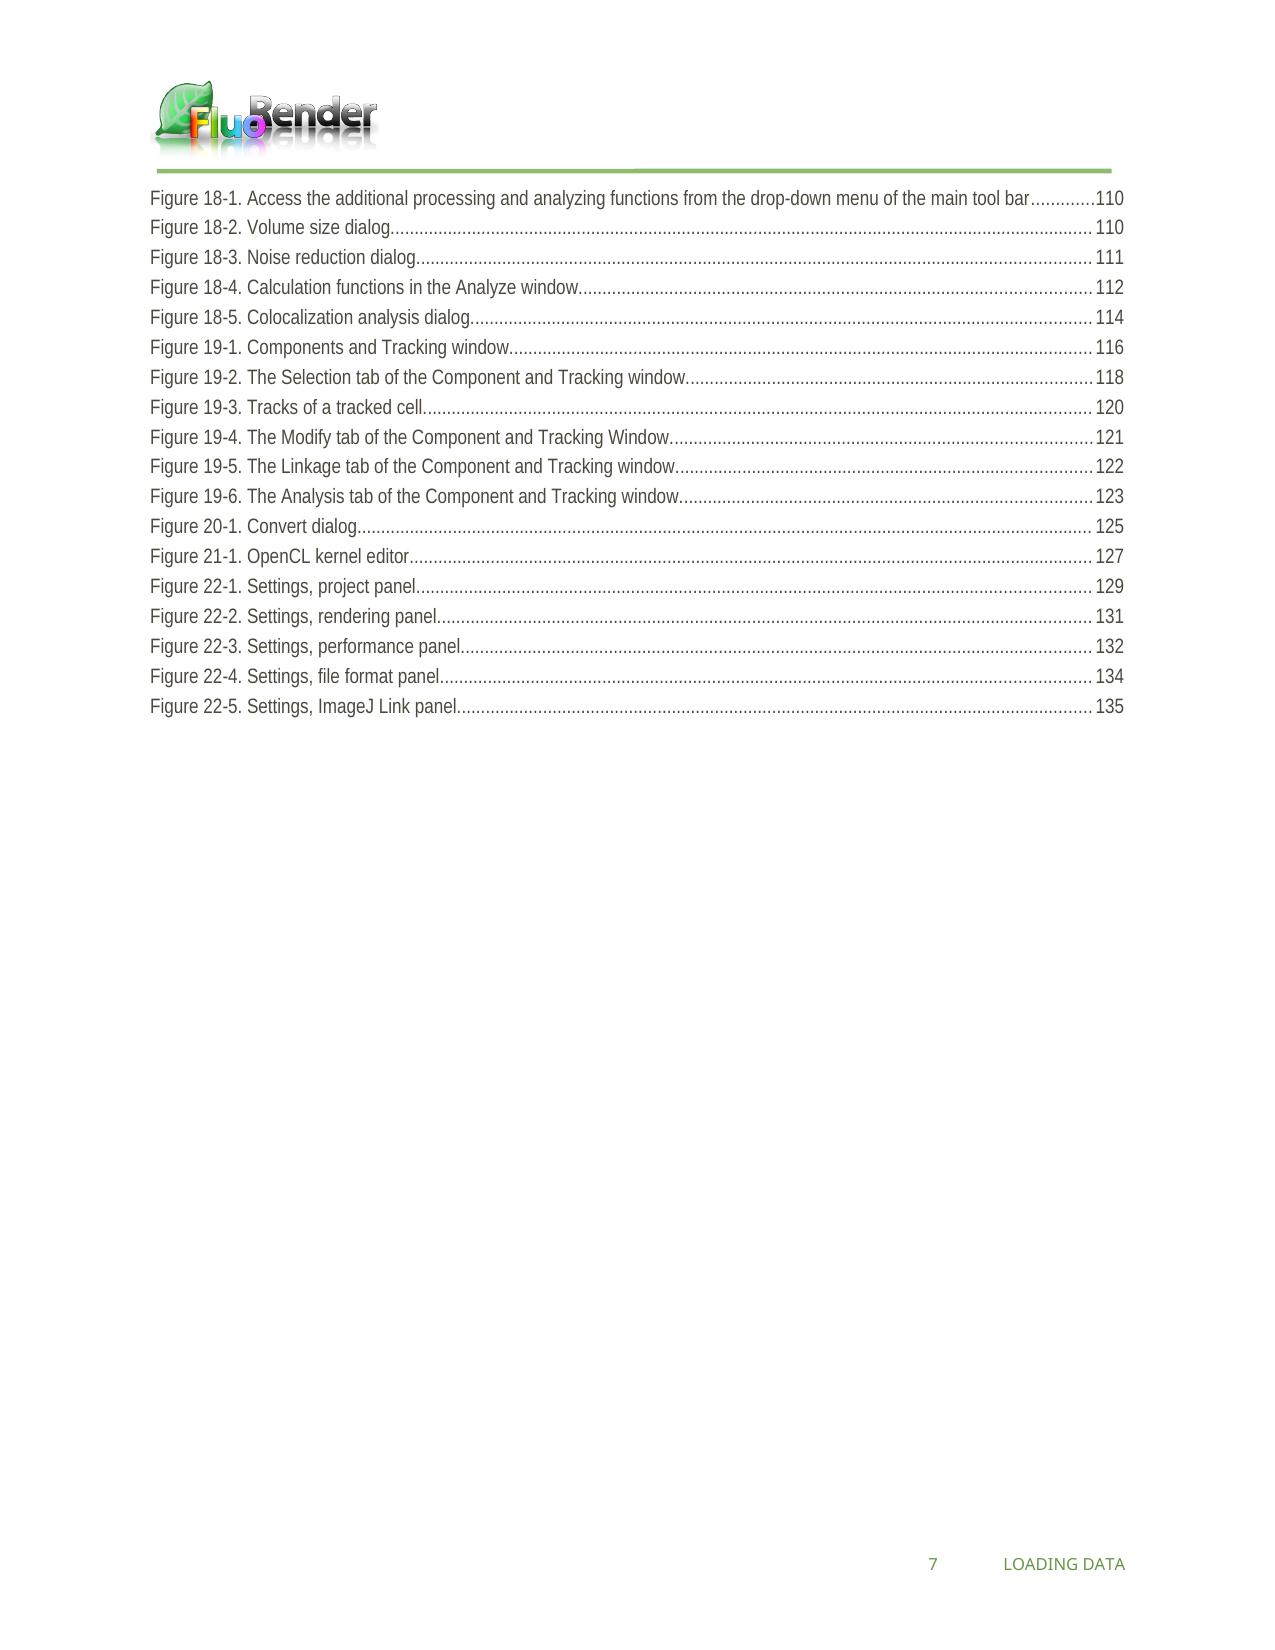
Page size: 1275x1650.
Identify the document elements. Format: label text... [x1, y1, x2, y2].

text Figure 18-2. Volume size dialog. 110 [150, 215, 1125, 239]
text Figure 18-1. Access the additional processing and analyzing functions from the drop-down menu of the main tool bar 110 [150, 185, 1125, 209]
text Figure 19-5. The Linkage tab of the Component and Tracking window. 122 [150, 454, 1125, 478]
text Figure 19-2. The Selection tab of the Component and Tracking window. 118 [150, 365, 1125, 389]
text Figure 21-1. OpenCL kernel editor. 127 [150, 544, 1125, 568]
text Figure 19-1. Components and Tracking window. 116 [150, 335, 1125, 359]
picture [150, 75, 379, 162]
text Figure 22-2. Settings, rendering panel. 131 [150, 604, 1125, 628]
text Figure 20-1. Convert dialog. 125 [150, 514, 1125, 538]
text Figure 22-3. Settings, performance panel. 132 [150, 634, 1125, 658]
text Figure 19-3. Tracks of a tracked cell. 120 [150, 395, 1125, 419]
text Figure 19-4. The Modify tab of the Component and Tracking Window. 121 [150, 424, 1125, 448]
text Figure 18-3. Noise reduction dialog. 111 [150, 245, 1125, 269]
text Figure 22-5. Settings, ImageJ Link panel. 135 [150, 694, 1125, 718]
text Figure 22-4. Settings, file format panel. 134 [150, 664, 1125, 688]
text Figure 18-5. Colocalization analysis dialog. 114 [150, 305, 1125, 329]
text Figure 22-1. Settings, project panel. 129 [150, 574, 1125, 598]
text Figure 18-4. Calculation functions in the Analyze window. 112 [150, 275, 1125, 299]
text Figure 19-6. The Analysis tab of the Component and Tracking window. 123 [150, 484, 1125, 508]
